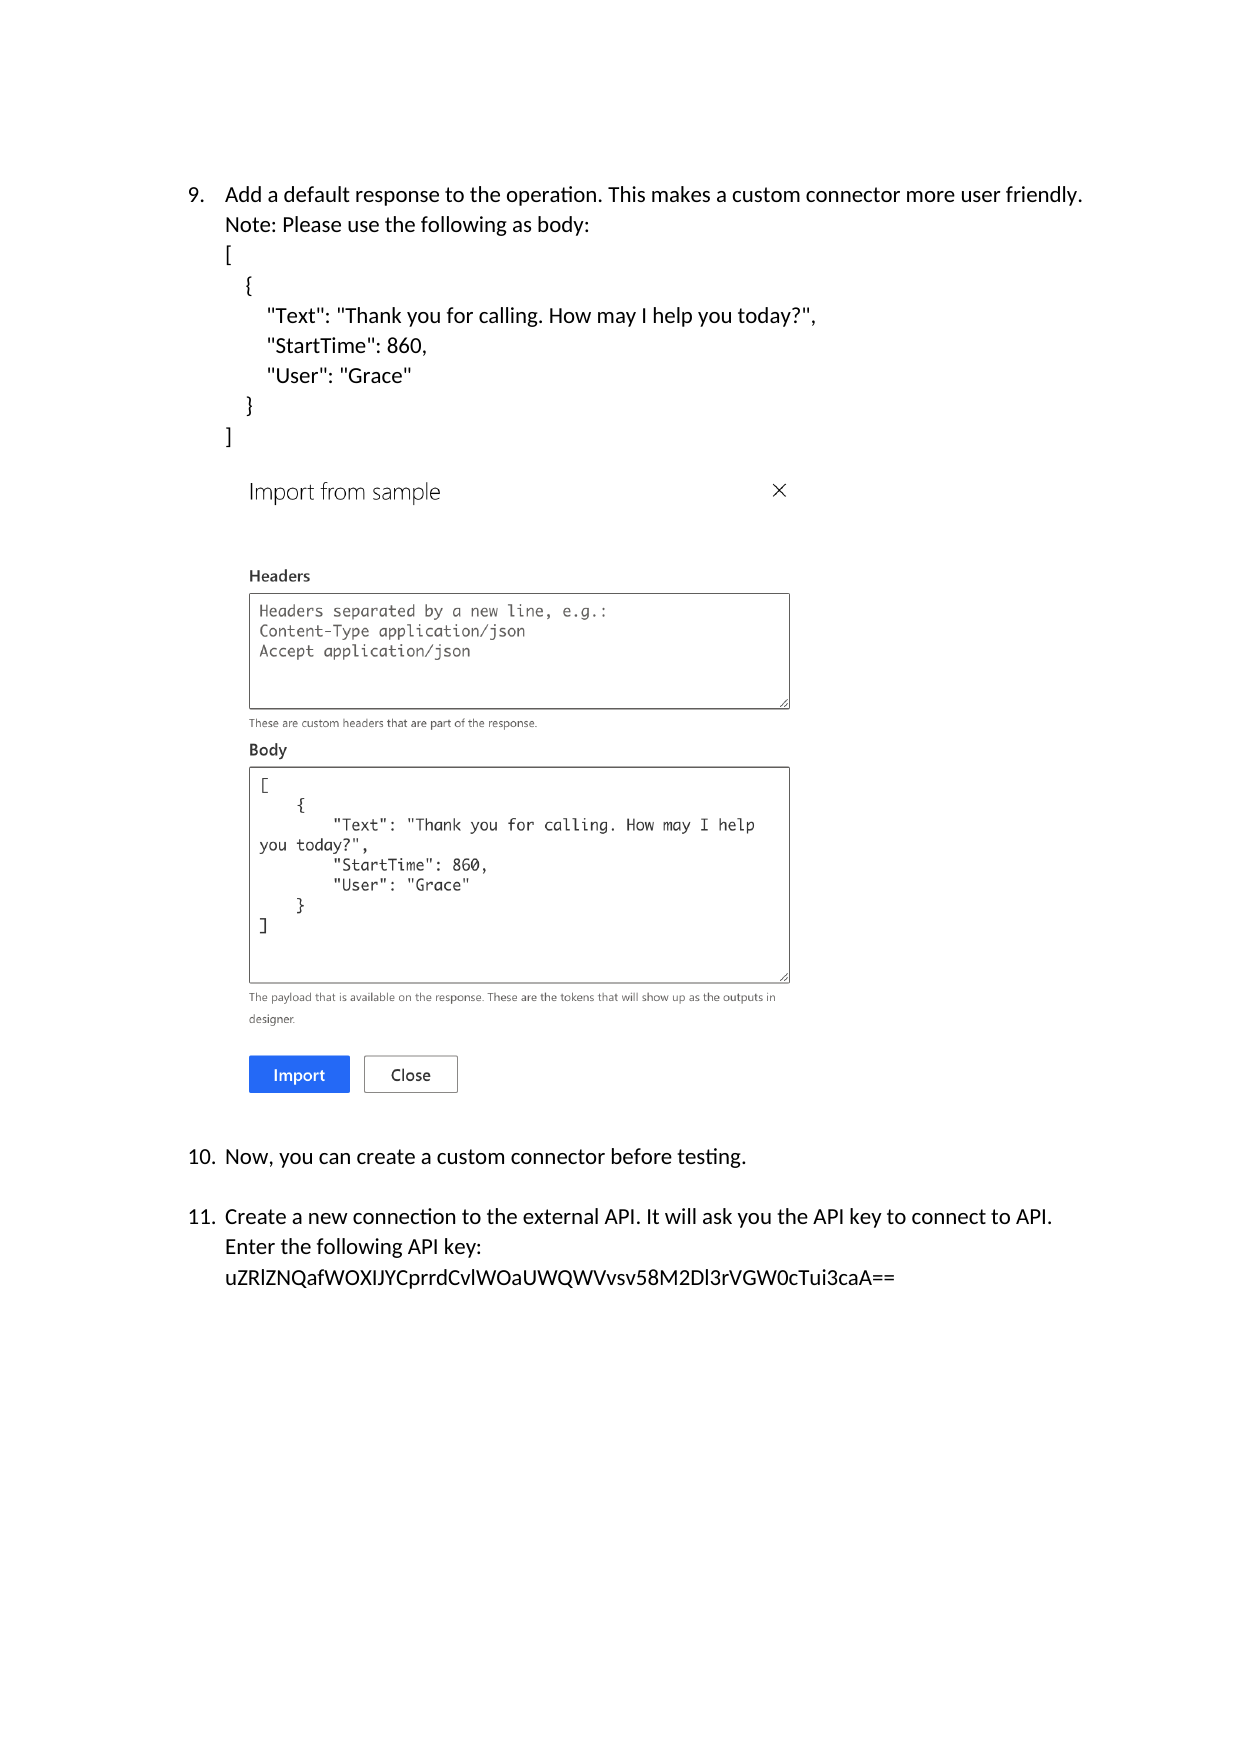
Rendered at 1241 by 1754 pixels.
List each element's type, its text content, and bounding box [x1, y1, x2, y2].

list Add a default response to the operation. This makes a custom connector more user friendly. Note: Please use the following as body: [ [187, 180, 1090, 269]
list "Text": "Thank you for calling. How may I help you today?", [225, 301, 1090, 329]
list "StartTime": 860, [225, 331, 1090, 359]
list Now, you can create a custom connector before testing. [187, 1142, 1090, 1170]
list } [225, 392, 1090, 420]
list { [225, 271, 1090, 299]
list "User": "Grace" [225, 361, 1090, 389]
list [187, 1202, 1090, 1291]
picture [225, 452, 812, 1110]
